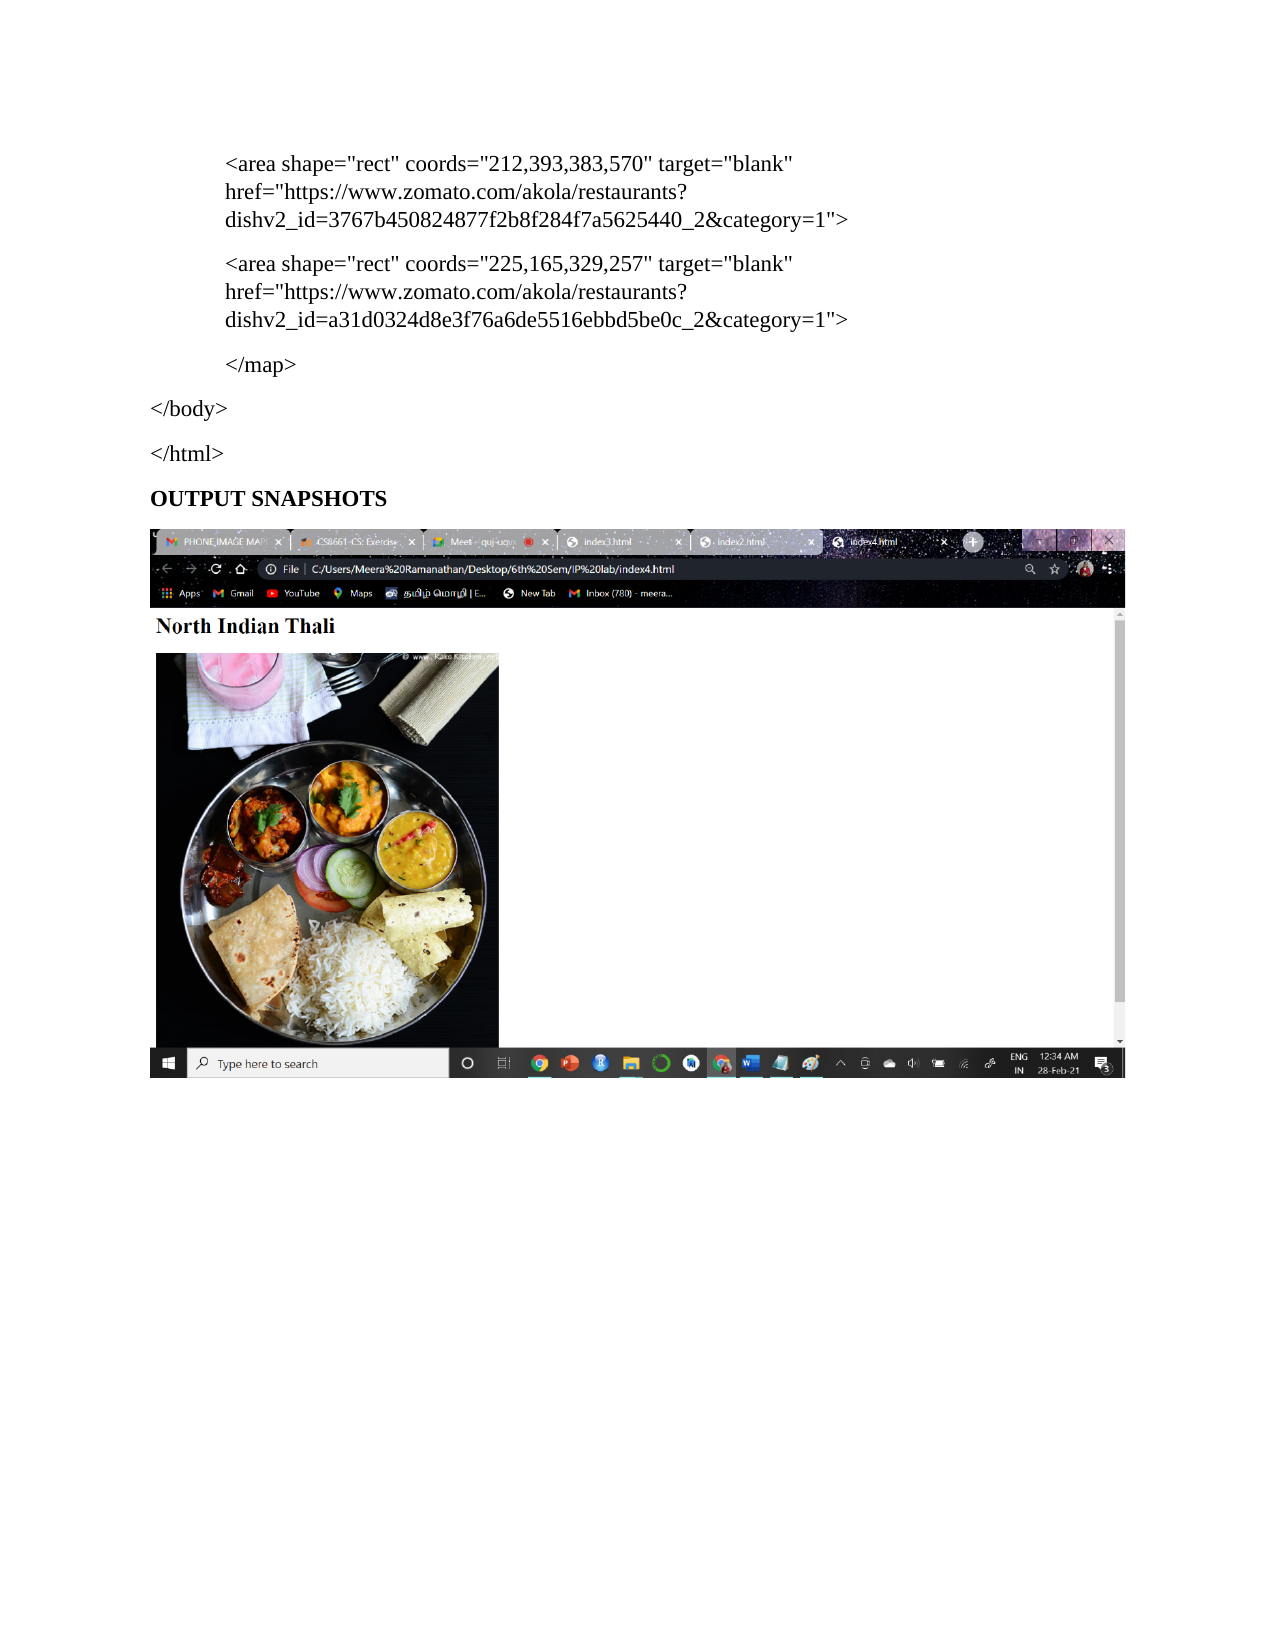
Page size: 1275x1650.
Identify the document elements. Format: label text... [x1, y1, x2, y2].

text <area shape="rect" coords="225,165,329,257" target="blank" href="https://www.zomato.com/akola/restaurants?dishv2_id=a31d0324d8e3f76a6de5516ebbd5be0c_2&category=1"> [225, 250, 1125, 333]
text OUTPUT SNAPSHOTS [150, 484, 1125, 511]
text </map> [150, 351, 1125, 377]
text </body> [150, 395, 1125, 422]
picture [150, 529, 1125, 1078]
text <area shape="rect" coords="212,393,383,570" target="blank" href="https://www.zomato.com/akola/restaurants?dishv2_id=3767b450824877f2b8f284f7a5625440_2&category=1"> [225, 150, 1125, 232]
text </html> [150, 440, 1125, 466]
